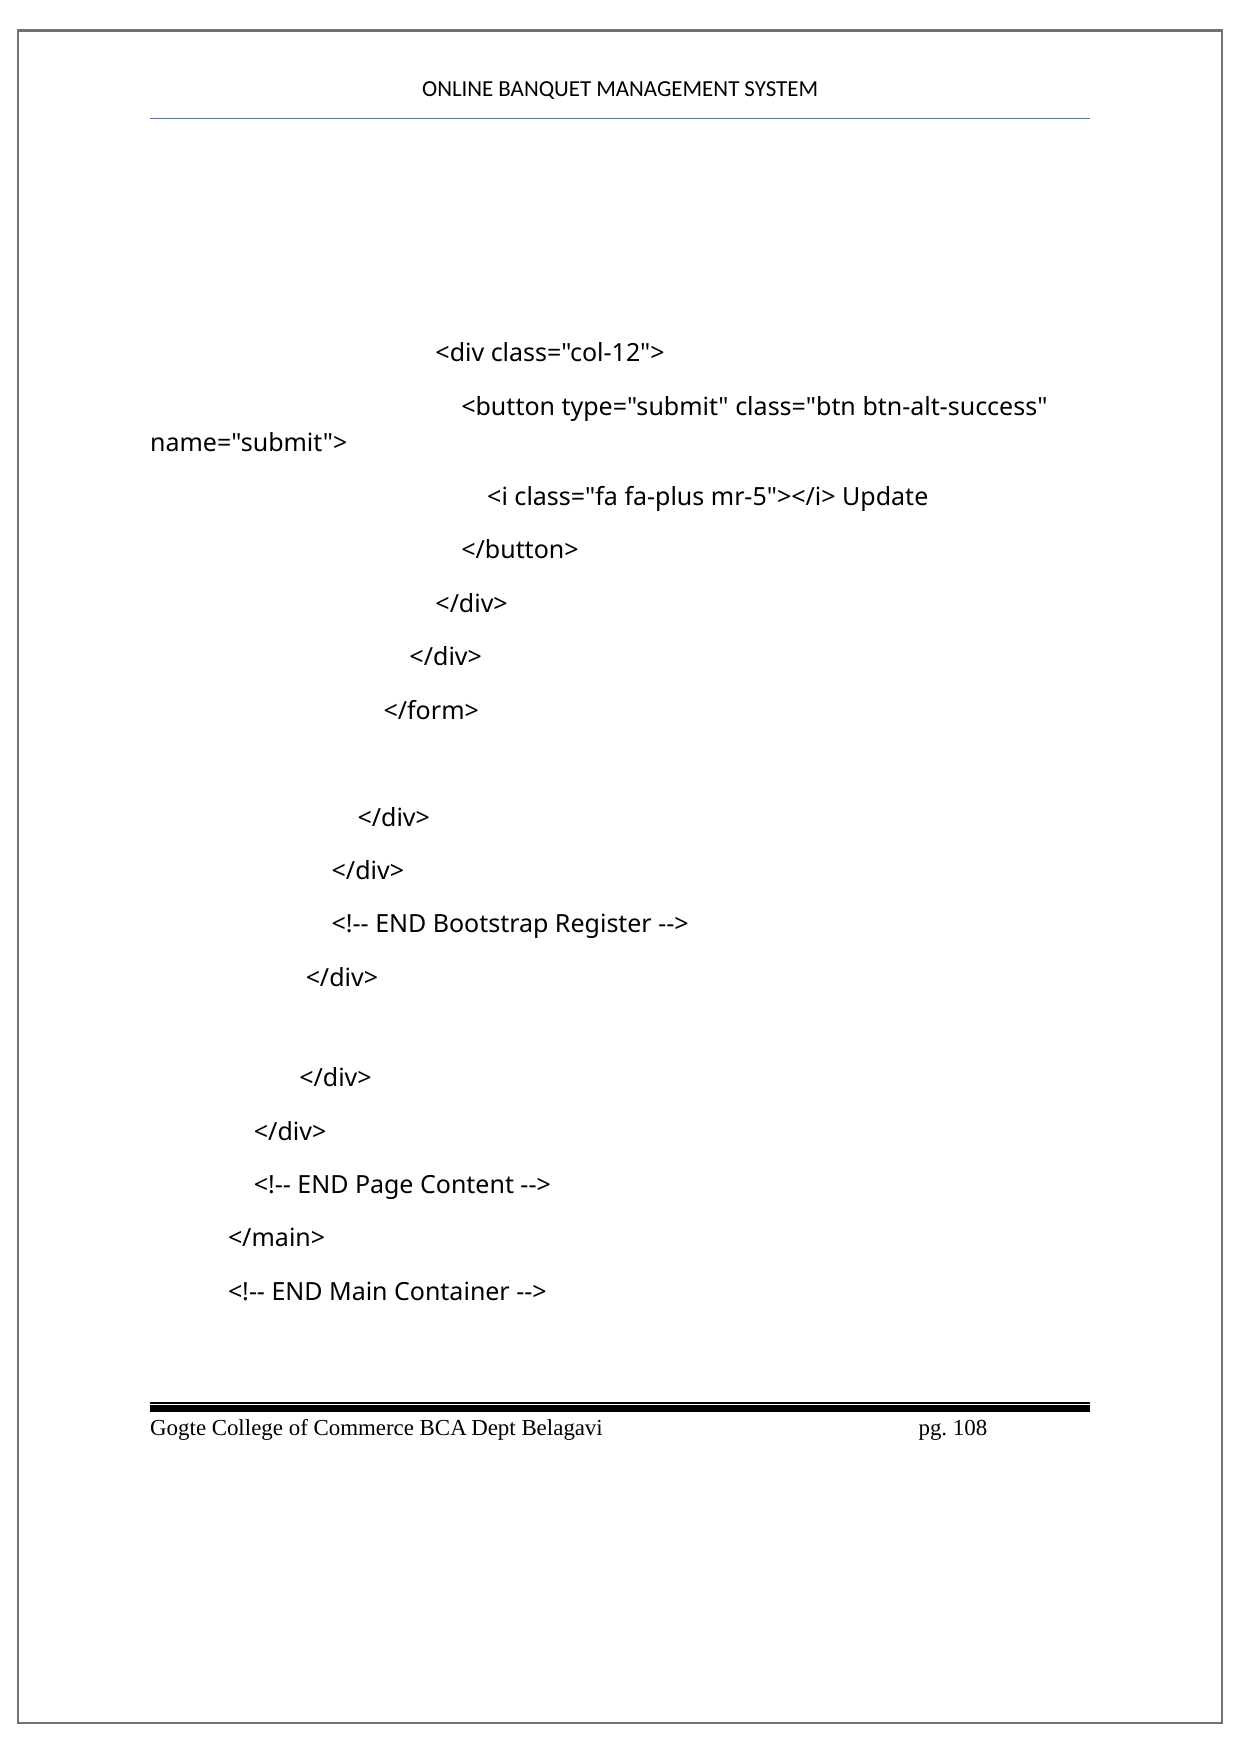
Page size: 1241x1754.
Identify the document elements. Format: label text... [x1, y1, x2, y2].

text </main> [150, 1220, 1090, 1254]
text </div> [150, 639, 1090, 673]
text </div> [150, 1113, 1090, 1147]
text <button type="submit" class="btn btn-alt-success" name="submit"> [150, 388, 1090, 459]
text </div> [150, 799, 1090, 833]
text </form> [150, 692, 1090, 726]
text <!-- END Main Container --> [150, 1273, 1090, 1308]
text <!-- END Page Content --> [150, 1167, 1090, 1201]
text <!-- END Bootstrap Register --> [150, 906, 1090, 940]
text </div> [150, 1060, 1090, 1094]
text </div> [150, 853, 1090, 887]
text </div> [150, 959, 1090, 993]
text </button> [150, 532, 1090, 566]
text <div class="col-12"> [150, 335, 1090, 369]
text <i class="fa fa-plus mr-5"></i> Update [150, 478, 1090, 513]
text </div> [150, 585, 1090, 619]
